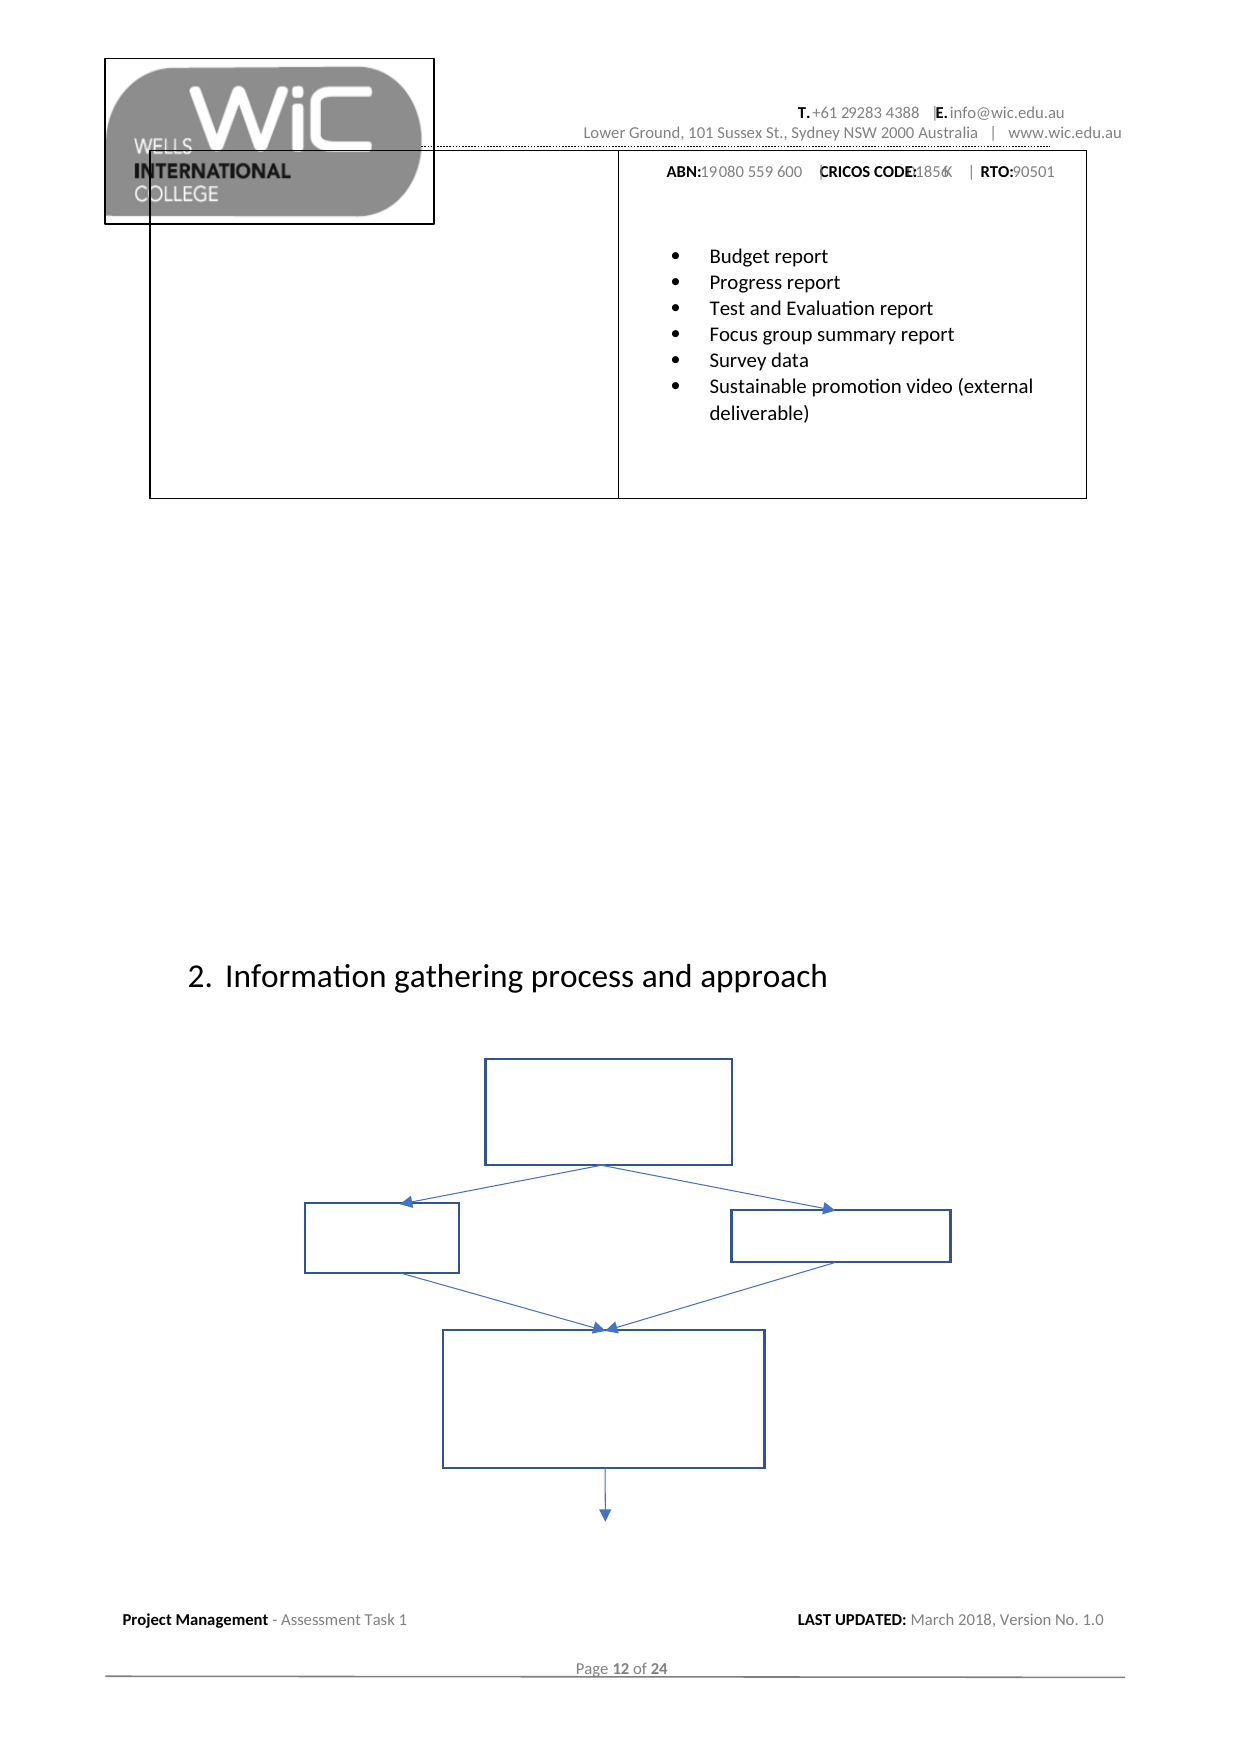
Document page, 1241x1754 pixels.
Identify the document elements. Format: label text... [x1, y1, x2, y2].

list Information gathering process and approach [187, 955, 1090, 996]
table_cell Project Deliverable [151, 151, 618, 498]
picture [106, 59, 433, 223]
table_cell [619, 151, 1086, 498]
